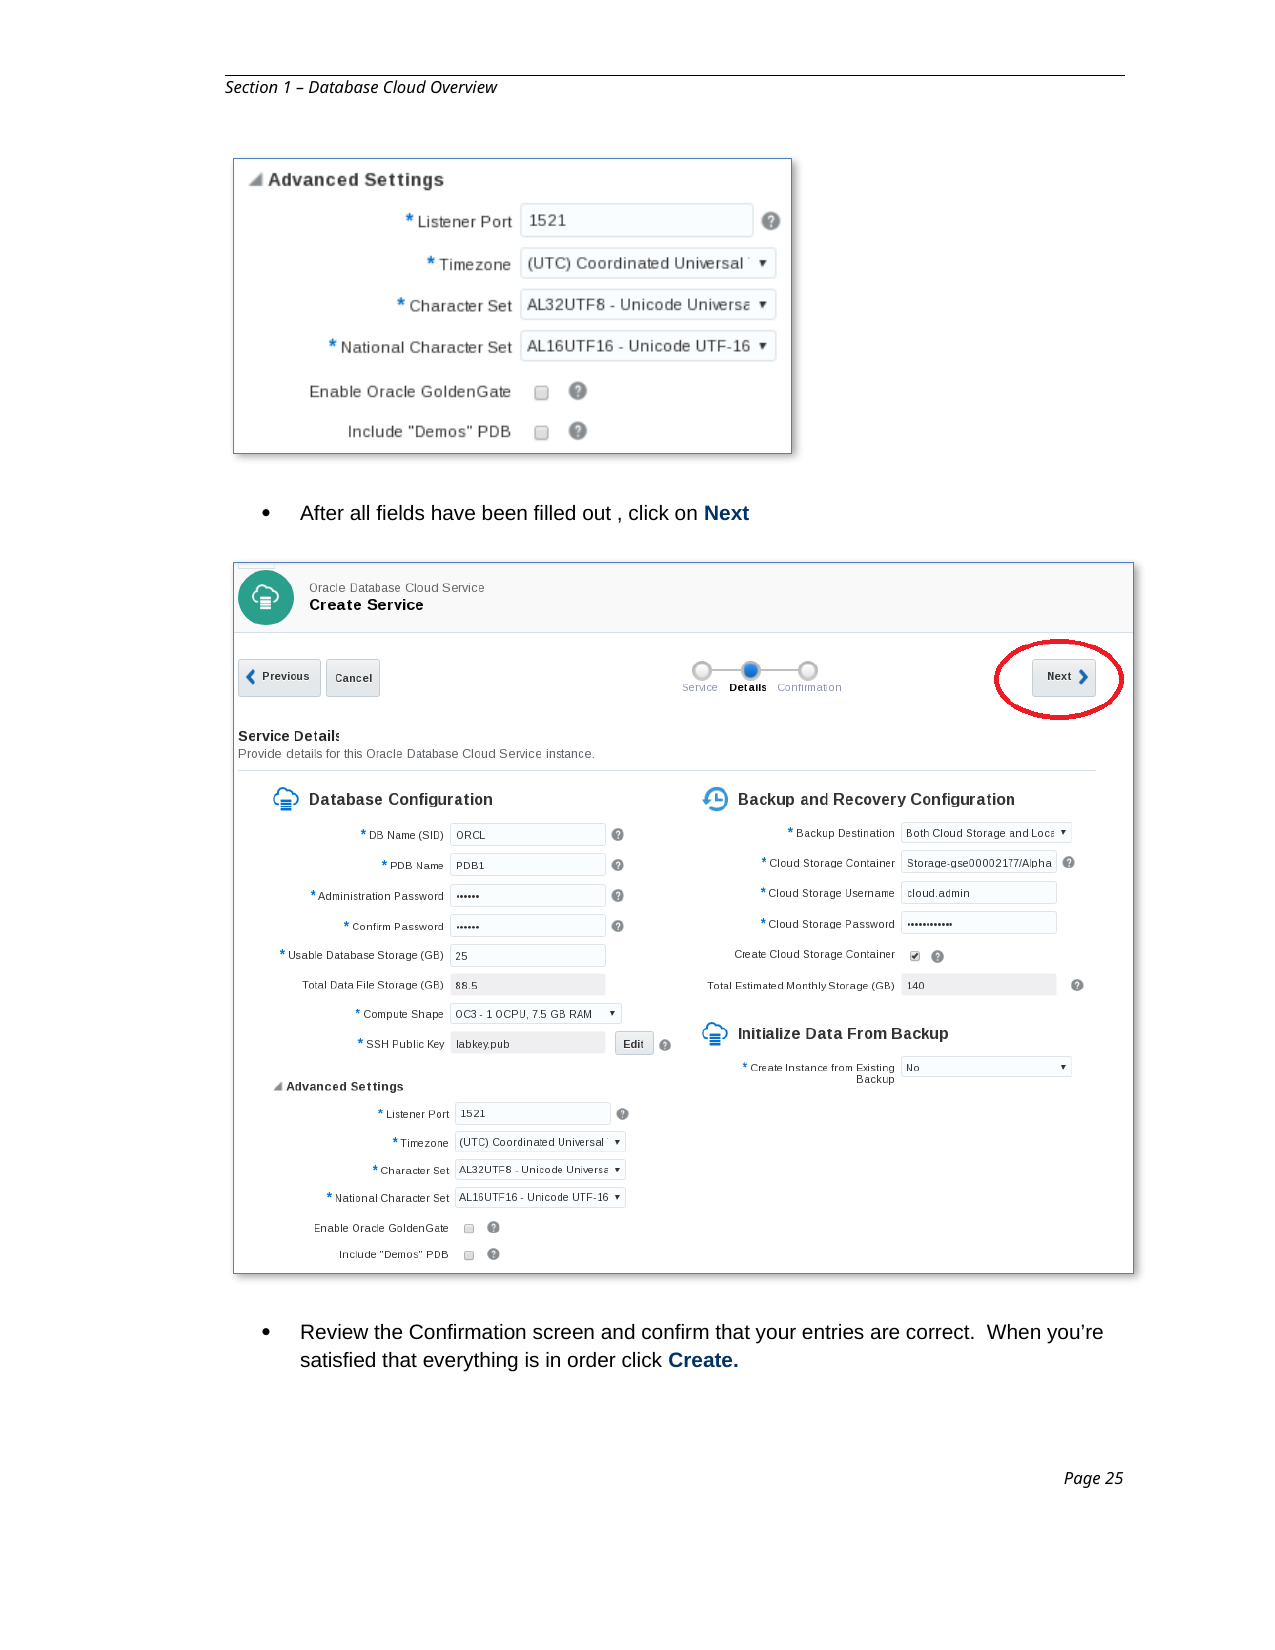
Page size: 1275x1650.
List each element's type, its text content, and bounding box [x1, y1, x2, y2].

picture [234, 159, 791, 453]
list After all fields have been filled out , click on Next [262, 501, 1125, 525]
picture [234, 563, 1133, 1273]
list Review the Confirmation screen and confirm that your entries are correct. When you’re satisfied that everything is in order click Create. [262, 1320, 1125, 1372]
